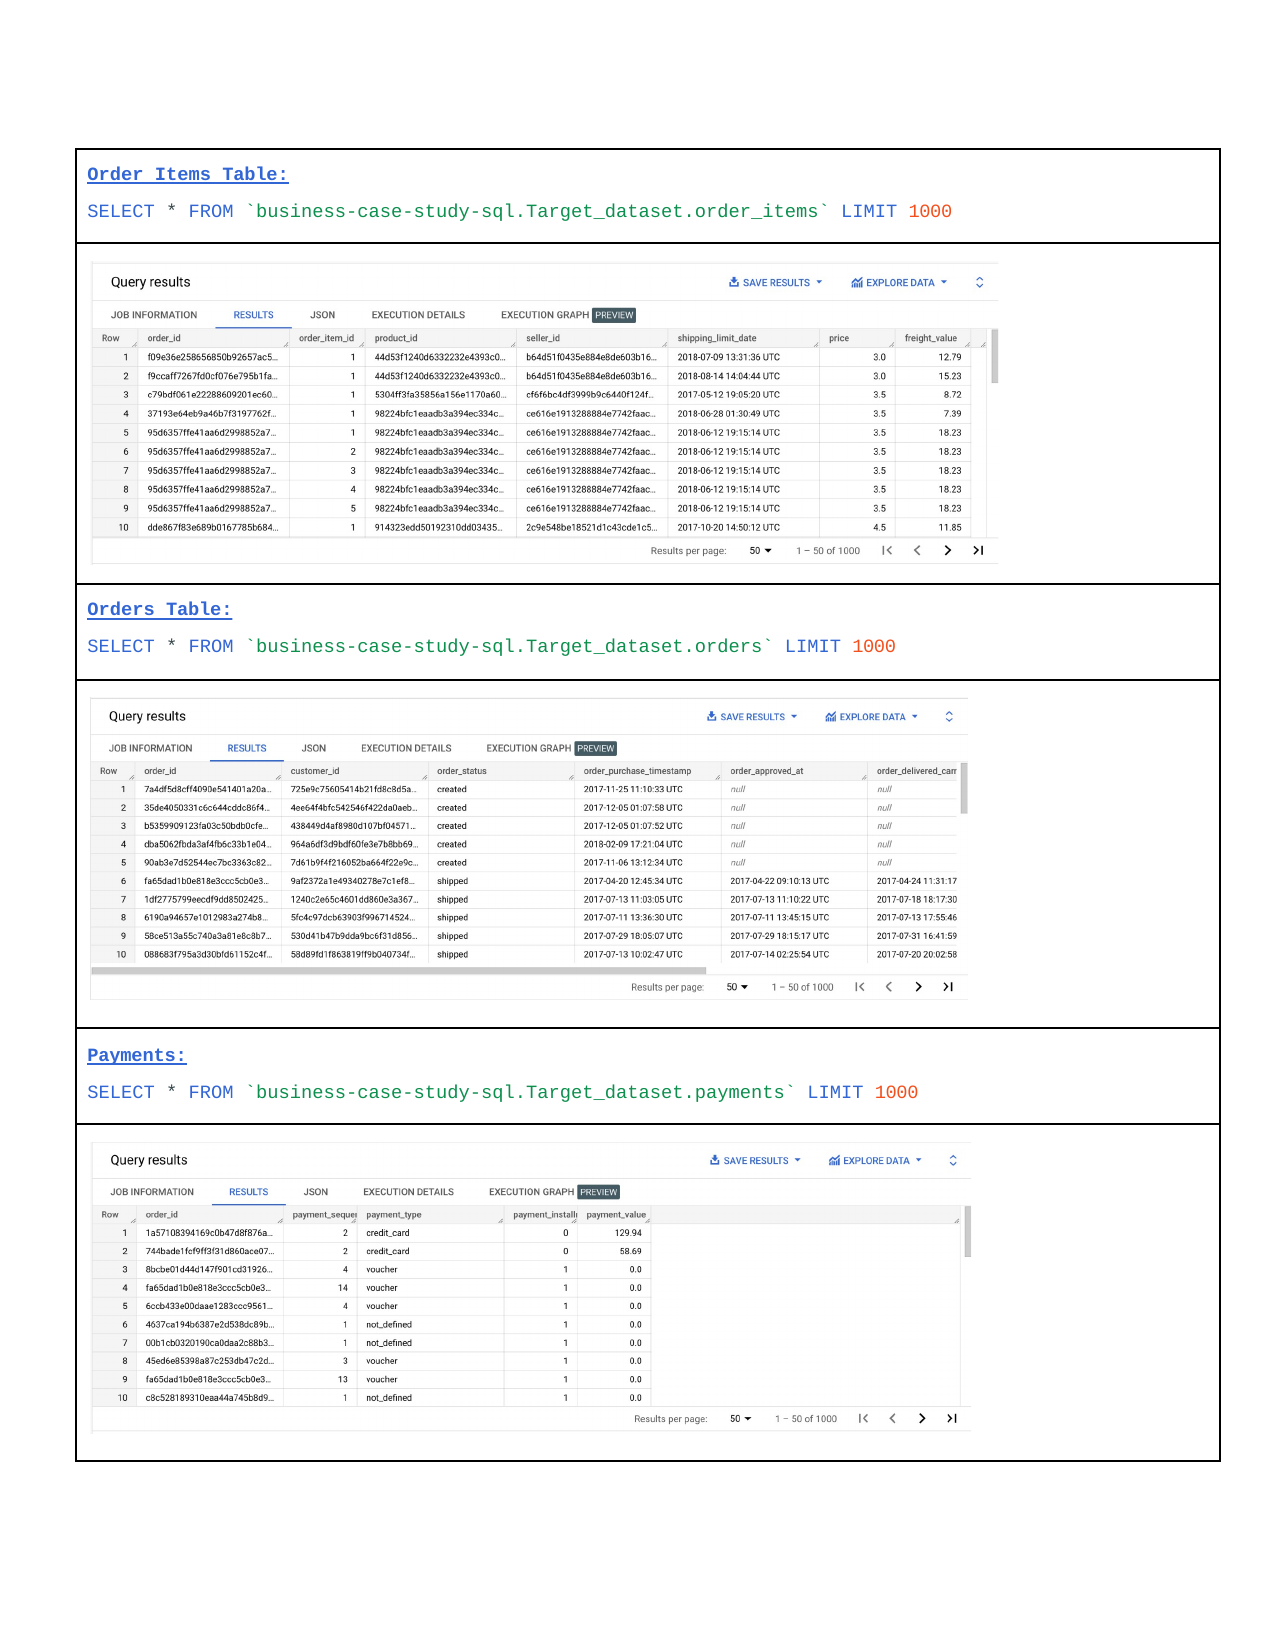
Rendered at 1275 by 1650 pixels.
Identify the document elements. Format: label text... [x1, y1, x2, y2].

table_header Order Items Table: SELECT * FROM `business-case-study-sql.Target_dataset.order_items` LIMIT 1000 [77, 150, 1219, 242]
picture [90, 697, 968, 1000]
picture [90, 261, 999, 565]
table_cell Orders Table: SELECT * FROM `business-case-study-sql.Target_dataset.orders` LIMIT 1000 [77, 585, 1219, 679]
picture [90, 1142, 972, 1434]
table_cell [77, 244, 1219, 583]
table_cell Payments: SELECT * FROM `business-case-study-sql.Target_dataset.payments` LIMIT 1000 [77, 1029, 1219, 1123]
table_cell [77, 1125, 1219, 1460]
table_cell [77, 681, 1219, 1027]
